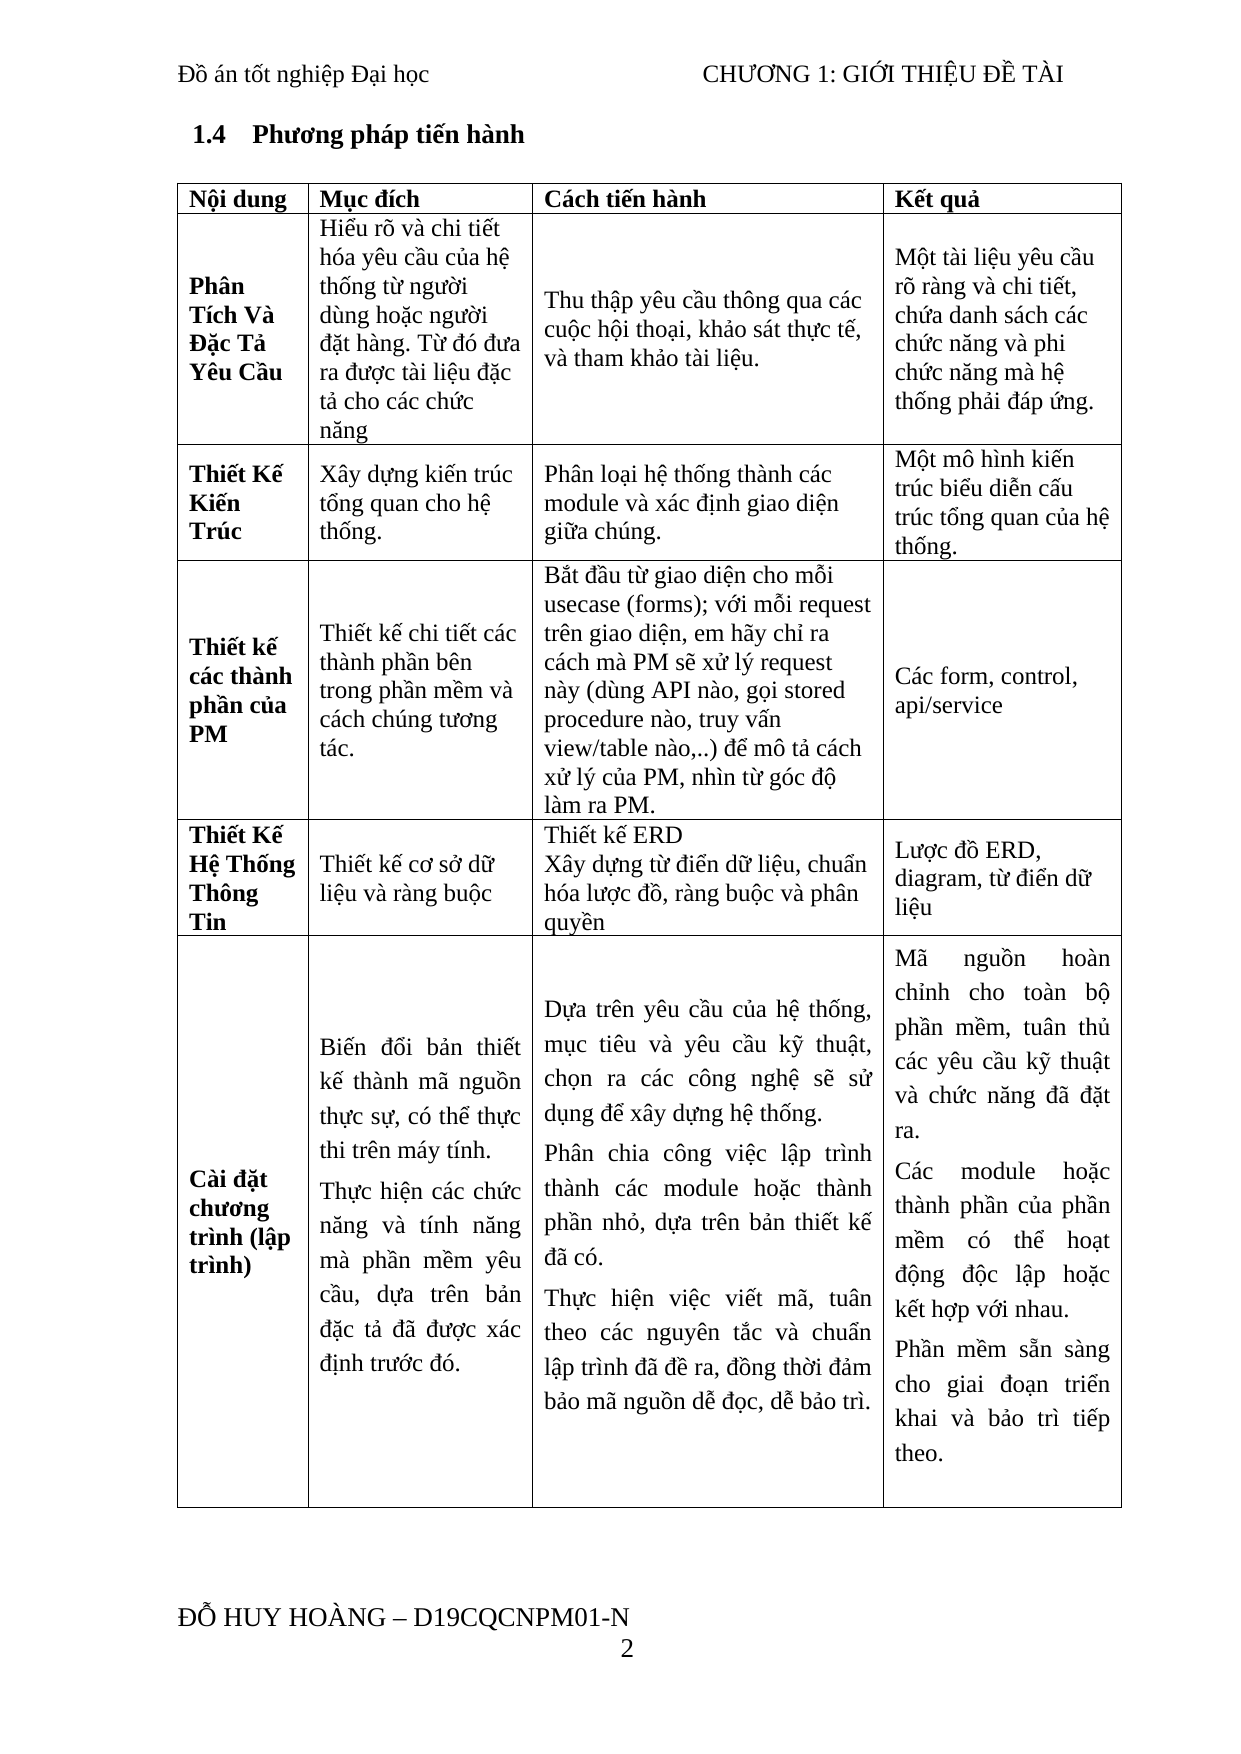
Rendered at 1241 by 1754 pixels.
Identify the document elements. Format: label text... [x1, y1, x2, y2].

table_cell Các form, control, api/service [884, 561, 1121, 819]
table_cell Thiết kế ERD Xây dựng từ điển dữ liệu, chuẩn hóa lược đồ, ràng buộc và phân quyền [533, 820, 883, 935]
table_cell Thiết kế cơ sở dữ liệu và ràng buộc [309, 820, 532, 935]
table_cell Biến đổi bản thiết kế thành mã nguồn thực sự, có thể thực thi trên máy tính. Thực hiện các chức năng và tính năng mà phần mềm yêu cầu, dựa trên bản đặc tả đã được xác định trước đó. [309, 936, 532, 1507]
table_cell Dựa trên yêu cầu của hệ thống, mục tiêu và yêu cầu kỹ thuật, chọn ra các công nghệ sẽ sử dụng để xây dựng hệ thống. Phân chia công việc lập trình thành các module hoặc thành phần nhỏ, dựa trên bản thiết kế đã có. Thực hiện việc viết mã, tuân theo các nguyên tắc và chuẩn lập trình đã đề ra, đồng thời đảm bảo mã nguồn dễ đọc, dễ bảo trì. [533, 936, 883, 1507]
table_cell Một tài liệu yêu cầu rõ ràng và chi tiết, chứa danh sách các chức năng và phi chức năng mà hệ thống phải đáp ứng. [884, 214, 1121, 443]
table_header Kết quả [884, 184, 1121, 212]
table_cell Thiết Kế Hệ Thống Thông Tin [178, 820, 308, 935]
subtitle Phương pháp tiến hành [192, 118, 1122, 149]
table_cell Cài đặt chương trình (lập trình) [178, 936, 308, 1507]
table_cell Một mô hình kiến trúc biểu diễn cấu trúc tổng quan của hệ thống. [884, 445, 1121, 559]
table_cell Lược đồ ERD, diagram, từ điển dữ liệu [884, 820, 1121, 935]
table_cell Thiết Kế Kiến Trúc [178, 445, 308, 559]
table_cell Thu thập yêu cầu thông qua các cuộc hội thoại, khảo sát thực tế, và tham khảo tài liệu. [533, 214, 883, 443]
table_cell Thiết kế các thành phần của PM [178, 561, 308, 819]
table_header Mục đích [309, 184, 532, 212]
table_cell Phân loại hệ thống thành các module và xác định giao diện giữa chúng. [533, 445, 883, 559]
table_header Cách tiến hành [533, 184, 883, 212]
table_cell Phân Tích Và Đặc Tả Yêu Cầu [178, 214, 308, 443]
table_header Nội dung [178, 184, 308, 212]
table_cell Mã nguồn hoàn chỉnh cho toàn bộ phần mềm, tuân thủ các yêu cầu kỹ thuật và chức năng đã đặt ra. Các module hoặc thành phần của phần mềm có thể hoạt động độc lập hoặc kết hợp với nhau. Phần mềm sẵn sàng cho giai đoạn triển khai và bảo trì tiếp theo. [884, 936, 1121, 1507]
table_cell Hiểu rõ và chi tiết hóa yêu cầu của hệ thống từ người dùng hoặc người đặt hàng. Từ đó đưa ra được tài liệu đặc tả cho các chức năng [309, 214, 532, 443]
table_cell Thiết kế chi tiết các thành phần bên trong phần mềm và cách chúng tương tác. [309, 561, 532, 819]
table_cell Xây dựng kiến trúc tổng quan cho hệ thống. [309, 445, 532, 559]
table_cell Bắt đầu từ giao diện cho mỗi usecase (forms); với mỗi request trên giao diện, em hãy chỉ ra cách mà PM sẽ xử lý request này (dùng API nào, gọi stored procedure nào, truy vấn view/table nào,..) để mô tả cách xử lý của PM, nhìn từ góc độ làm ra PM. [533, 561, 883, 819]
